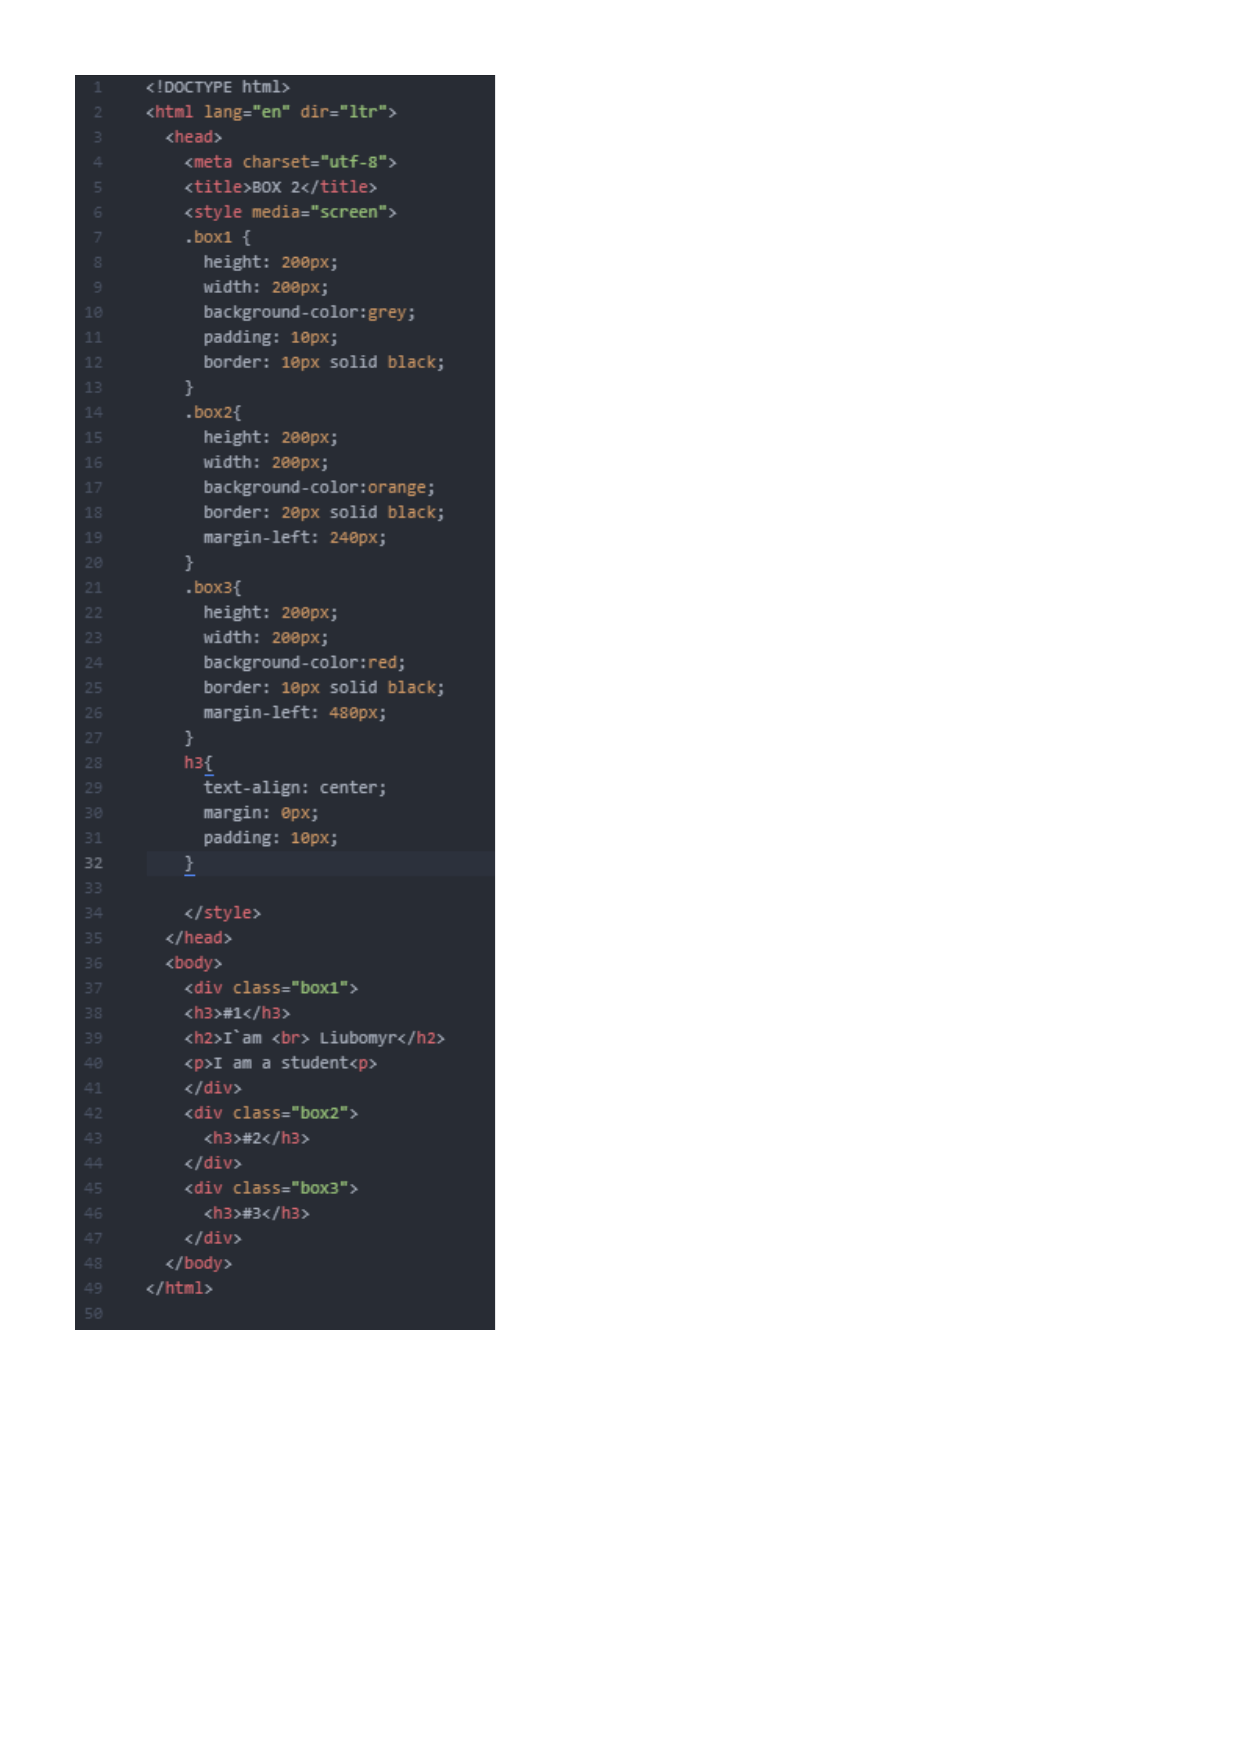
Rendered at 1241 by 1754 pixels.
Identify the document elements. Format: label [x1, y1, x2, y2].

picture [75, 75, 496, 1330]
